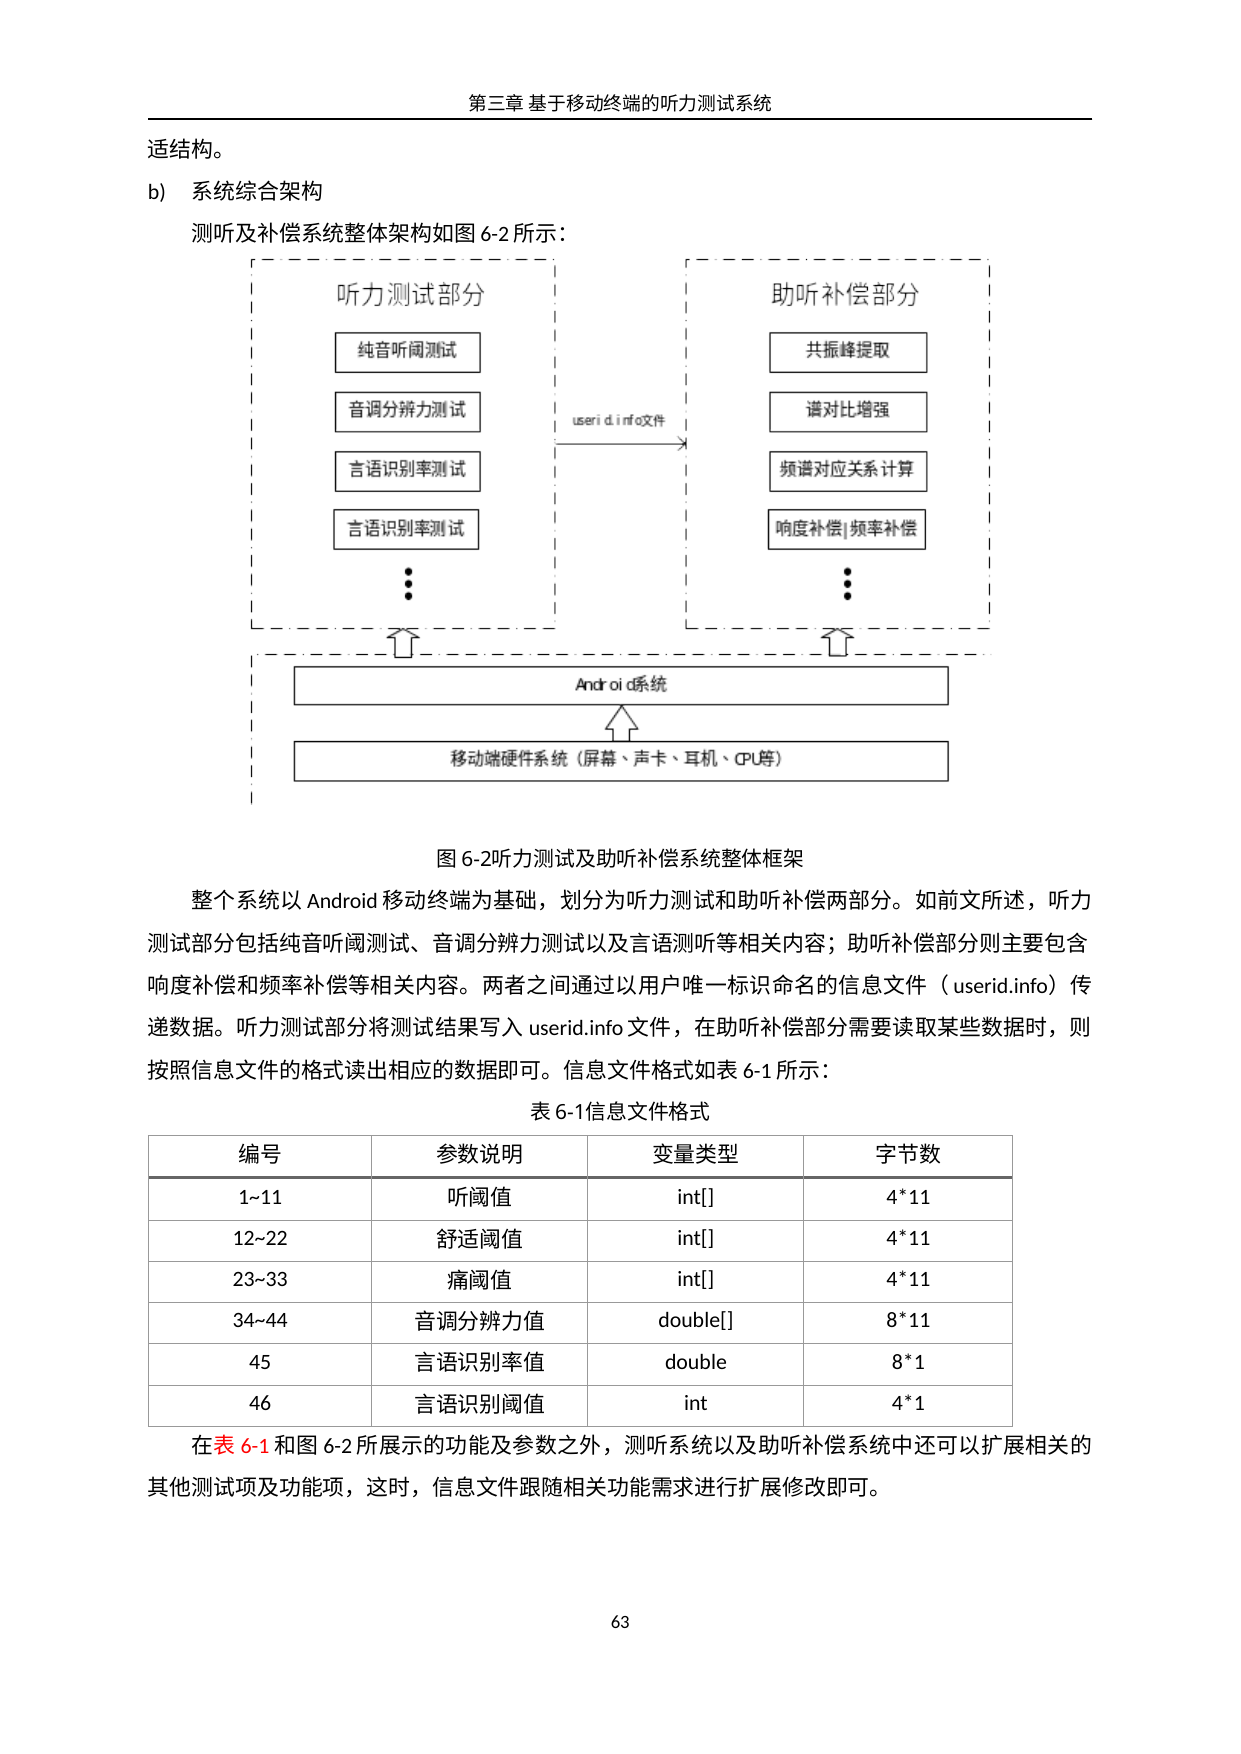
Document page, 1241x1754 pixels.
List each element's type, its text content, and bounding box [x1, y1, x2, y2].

table_cell 46 [149, 1386, 371, 1426]
table_cell 45 [149, 1344, 371, 1384]
table_cell int[] [588, 1179, 803, 1219]
list 测听及补偿系统整体架构如图6-2所示： [191, 215, 1092, 249]
table_header 编号 [149, 1136, 371, 1176]
table_cell 言语识别率值 [372, 1344, 587, 1384]
table_cell double[] [588, 1303, 803, 1343]
text 整个系统以Android移动终端为基础，划分为听力测试和助听补偿两部分。如前文所述，听力测试部分包括纯音听阈测试、音调分辨力测试以及言语测听等相关内容；助听补偿部分则主要包含响度补偿和频率补偿等相关内容。两者之间通过以用户唯一标识命名的信息文件（userid.info）传递数据。听力测试部分将测试结果写入userid.info文件，在助听补偿部分需要读取某些数据时，则按照信息文件的格式读出相应的数据即可。信息文件格式如表6-1所示： [148, 882, 1092, 1086]
table_cell 4*11 [804, 1179, 1012, 1219]
table_header 字节数 [804, 1136, 1012, 1176]
table_cell 34~44 [149, 1303, 371, 1343]
table_cell 音调分辨力值 [372, 1303, 587, 1343]
table_header 变量类型 [588, 1136, 803, 1176]
table_cell int [588, 1386, 803, 1426]
text 图6-2听力测试及助听补偿系统整体框架 [148, 841, 1092, 874]
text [148, 131, 1092, 165]
table_cell 23~33 [149, 1262, 371, 1302]
table_cell 12~22 [149, 1221, 371, 1261]
table_cell 言语识别阈值 [372, 1386, 587, 1426]
table_cell 4*11 [804, 1221, 1012, 1261]
table_cell 8*1 [804, 1344, 1012, 1384]
table_header 参数说明 [372, 1136, 587, 1176]
table_cell 4*1 [804, 1386, 1012, 1426]
text 在表6-1和图6-2所展示的功能及参数之外，测听系统以及助听补偿系统中还可以扩展相关的其他测试项及功能项，这时，信息文件跟随相关功能需求进行扩展修改即可。 [148, 1427, 1092, 1503]
table_cell double [588, 1344, 803, 1384]
table_cell 听阈值 [372, 1179, 587, 1219]
table_cell int[] [588, 1262, 803, 1302]
table_cell 痛阈值 [372, 1262, 587, 1302]
table_cell 4*11 [804, 1262, 1012, 1302]
table_cell int[] [588, 1221, 803, 1261]
table_cell 舒适阈值 [372, 1221, 587, 1261]
table_cell 8*11 [804, 1303, 1012, 1343]
table_cell 1~11 [149, 1179, 371, 1219]
text 表6-1信息文件格式 [148, 1093, 1092, 1127]
list 系统综合架构 [148, 173, 1092, 207]
